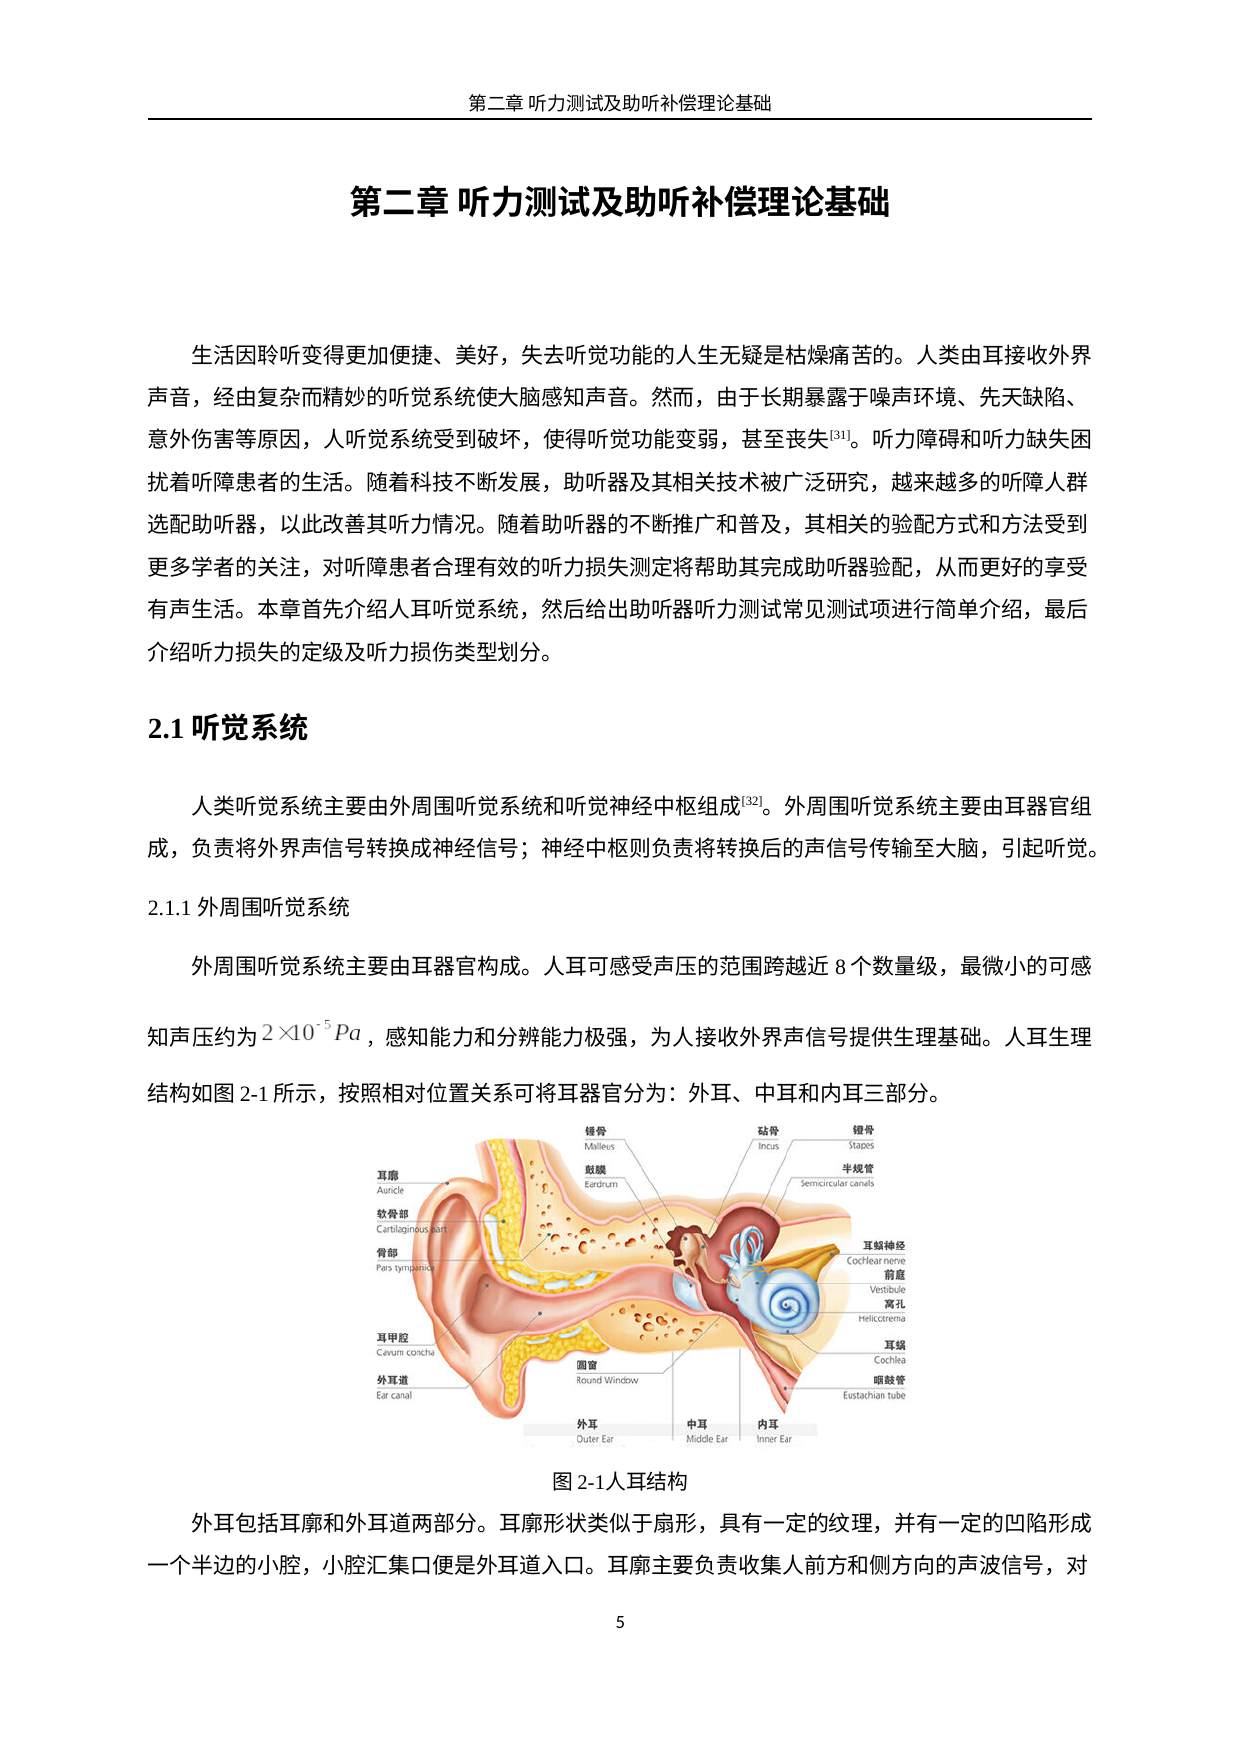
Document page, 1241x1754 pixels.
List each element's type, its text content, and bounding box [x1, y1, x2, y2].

list 外周围听觉系统 [148, 889, 1092, 923]
text 图2-1人耳结构 [148, 1463, 1092, 1497]
picture [369, 1116, 915, 1451]
subtitle 听力测试及助听补偿理论基础 [148, 166, 1092, 234]
list 外周围听觉系统主要由耳器官构成。人耳可感受声压的范围跨越近8个数量级，最微小的可感知声压约为，感知能力和分辨能力极强，为人接收外界声信号提供生理基础。人耳生理结构如图2-1所示，按照相对位置关系可将耳器官分为：外耳、中耳和内耳三部分。 [148, 948, 1092, 1109]
text 生活因聆听变得更加便捷、美好，失去听觉功能的人生无疑是枯燥痛苦的。人类由耳接收外界声音，经由复杂而精妙的听觉系统使大脑感知声音。然而，由于长期暴露于噪声环境、先天缺陷、意外伤害等原因，人听觉系统受到破坏，使得听觉功能变弱，甚至丧失[31]。听力障碍和听力缺失困扰着听障患者的生活。随着科技不断发展，助听器及其相关技术被广泛研究，越来越多的听障人群选配助听器，以此改善其听力情况。随着助听器的不断推广和普及，其相关的验配方式和方法受到更多学者的关注，对听障患者合理有效的听力损失测定将帮助其完成助听器验配，从而更好的享受有声生活。本章首先介绍人耳听觉系统，然后给出助听器听力测试常见测试项进行简单介绍，最后介绍听力损失的定级及听力损伤类型划分。 [148, 337, 1092, 667]
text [148, 1504, 1092, 1581]
text 人类听觉系统主要由外周围听觉系统和听觉神经中枢组成[32]。外周围听觉系统主要由耳器官组成，负责将外界声信号转换成神经信号；神经中枢则负责将转换后的声信号传输至大脑，引起听觉。 [148, 788, 1092, 864]
list 听觉系统 [148, 692, 1092, 760]
